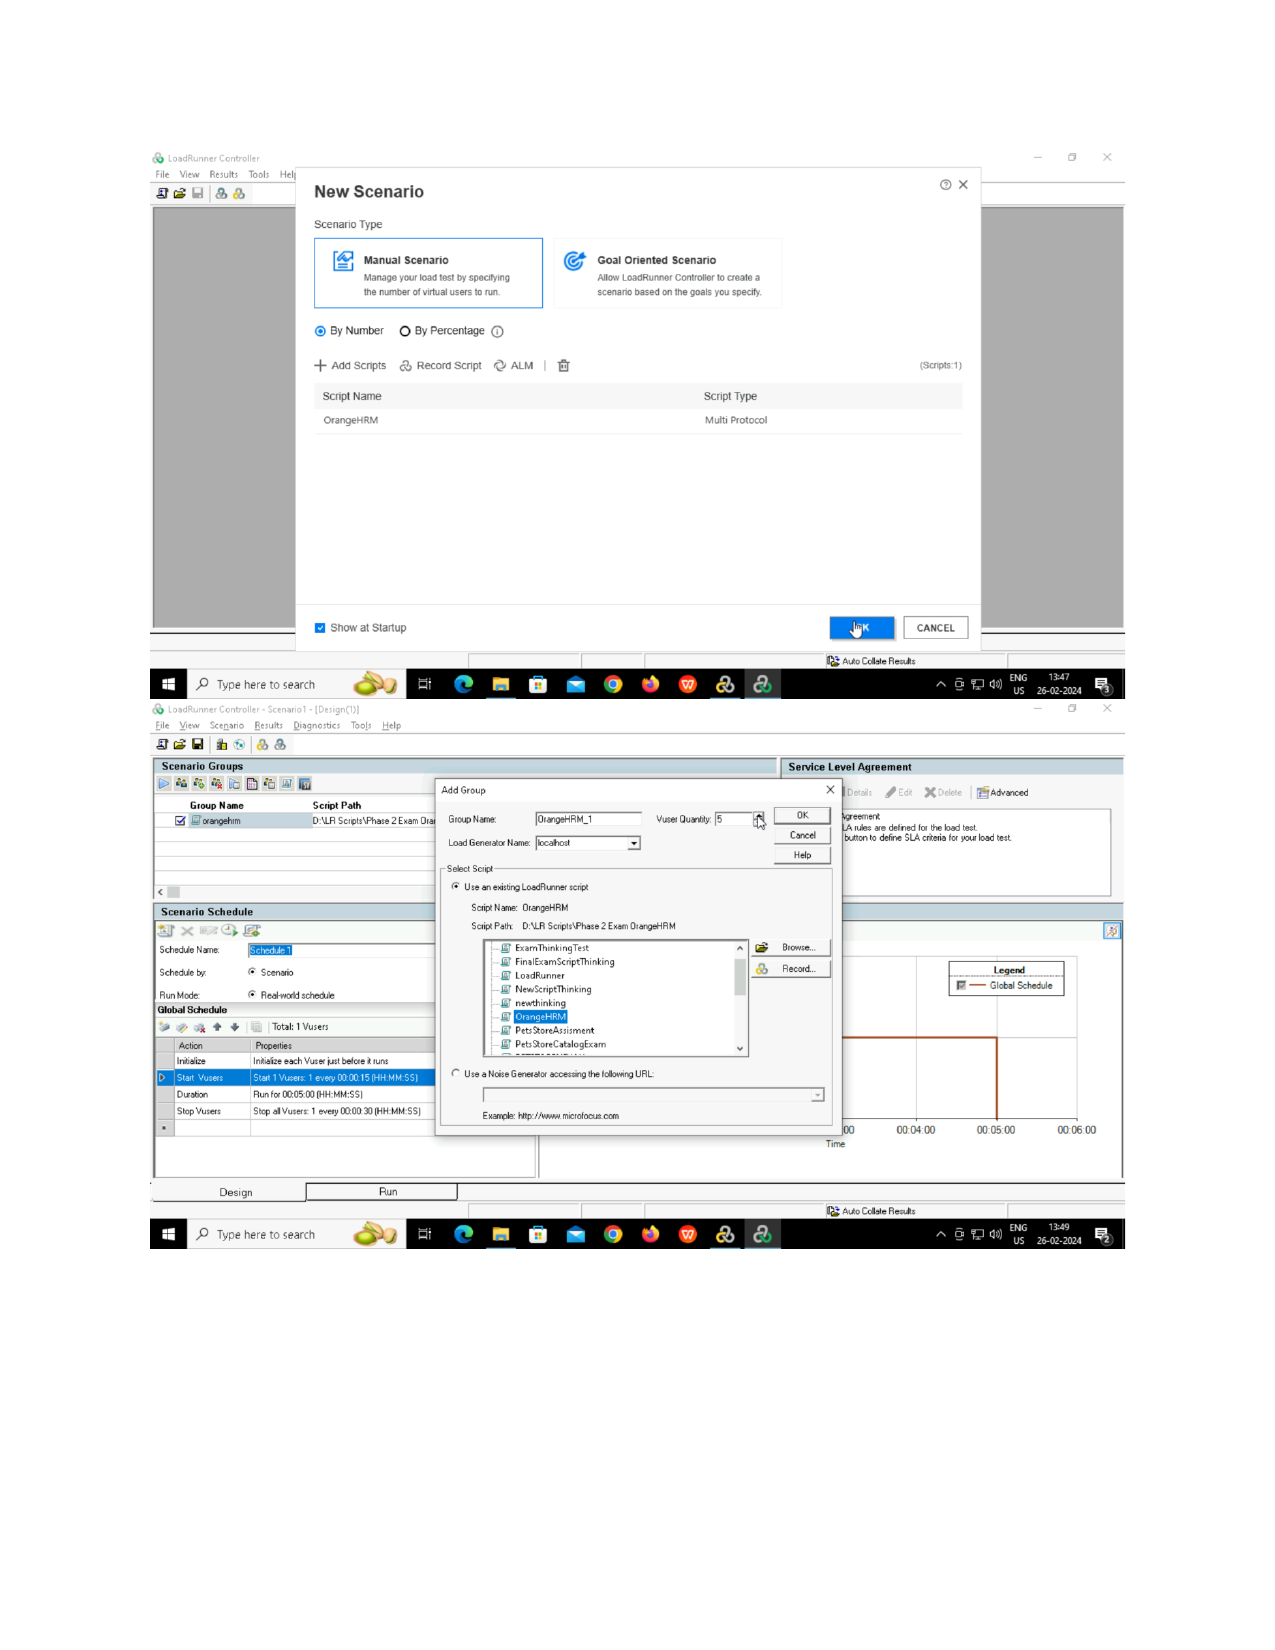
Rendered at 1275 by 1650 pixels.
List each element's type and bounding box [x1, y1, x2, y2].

picture [150, 700, 1125, 1249]
picture [150, 150, 1125, 699]
